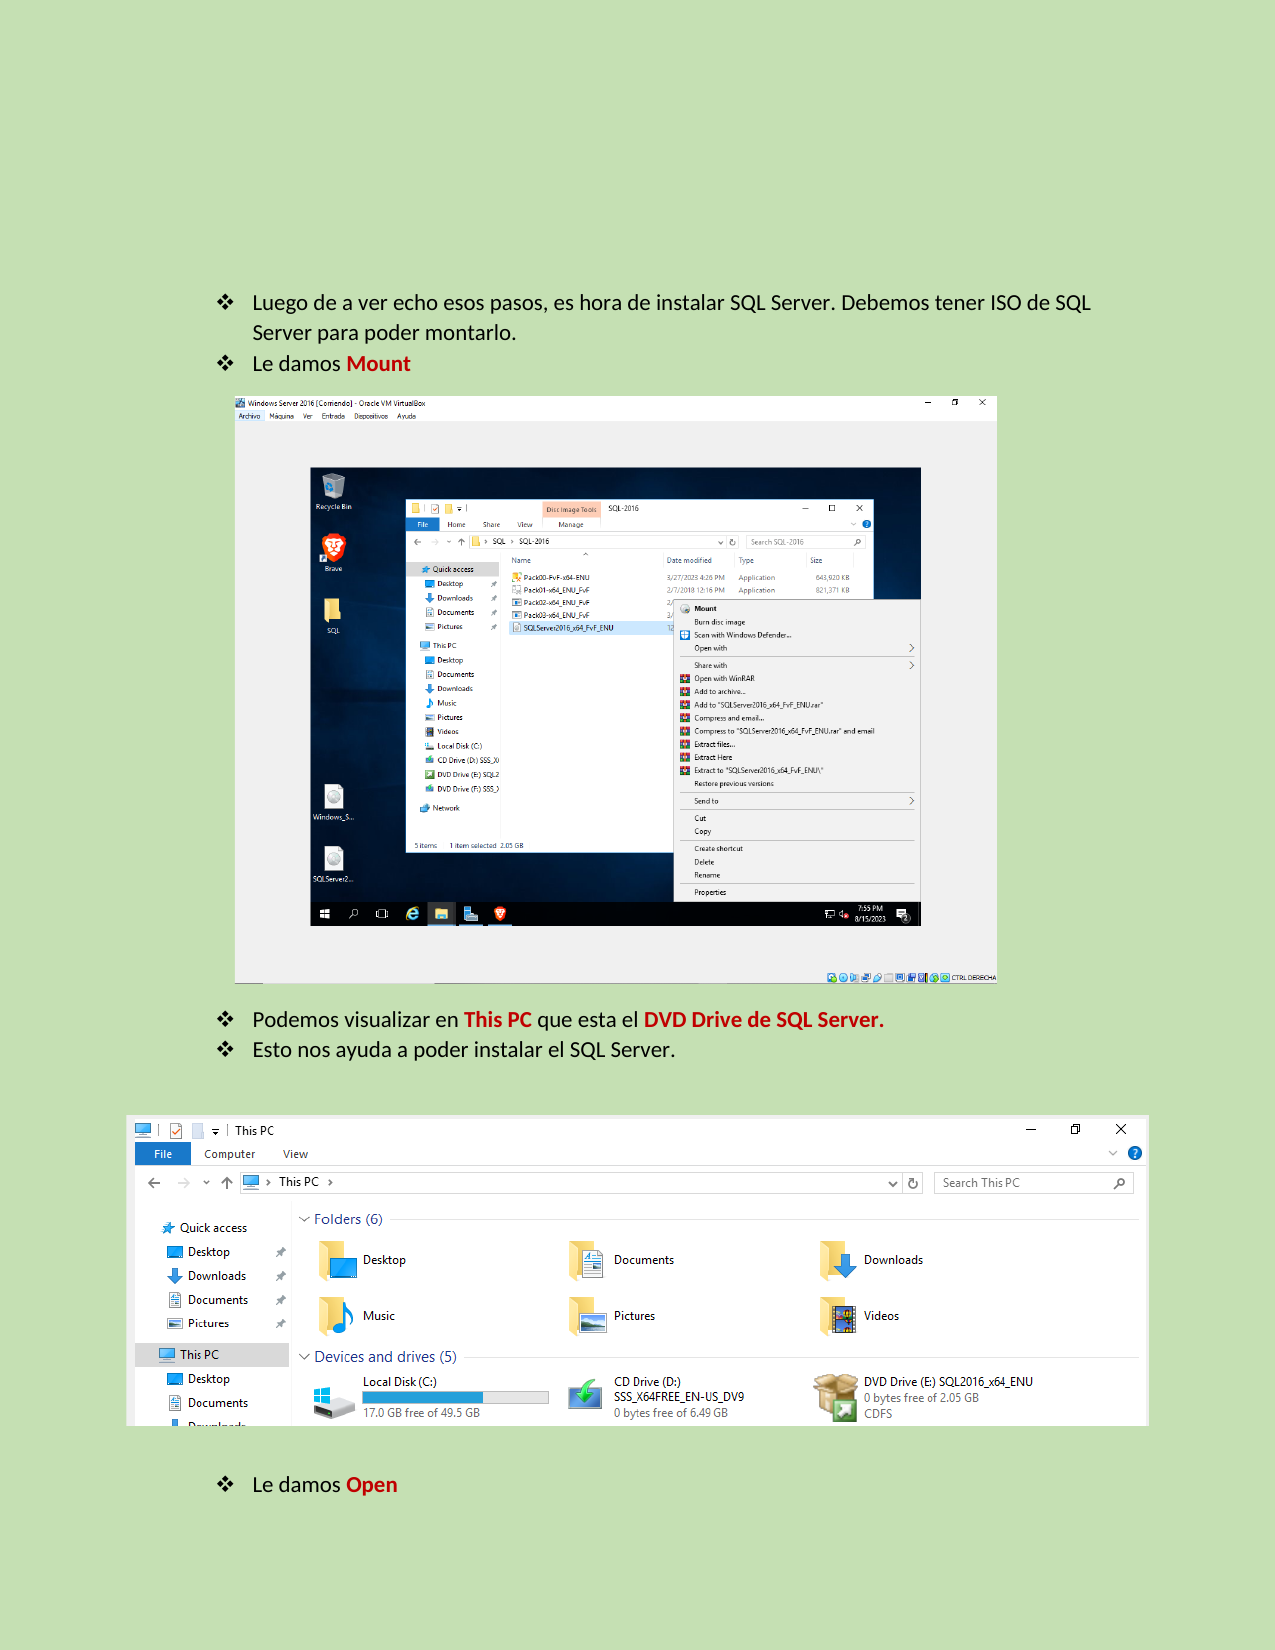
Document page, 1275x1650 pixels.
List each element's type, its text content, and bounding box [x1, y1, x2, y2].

list Esto nos ayuda a poder instalar el SQL Server. [215, 1035, 1098, 1063]
list Le damos Mount [215, 349, 1098, 377]
picture [126, 1115, 1149, 1426]
picture [234, 396, 997, 984]
list Podemos visualizar en This PC que esta el DVD Drive de SQL Server. [215, 1005, 1098, 1033]
list Le damos Open [215, 1471, 1098, 1498]
list Luego de a ver echo esos pasos, es hora de instalar SQL Server. Debemos tener ISO de SQL Server para poder montarlo. [215, 288, 1098, 346]
